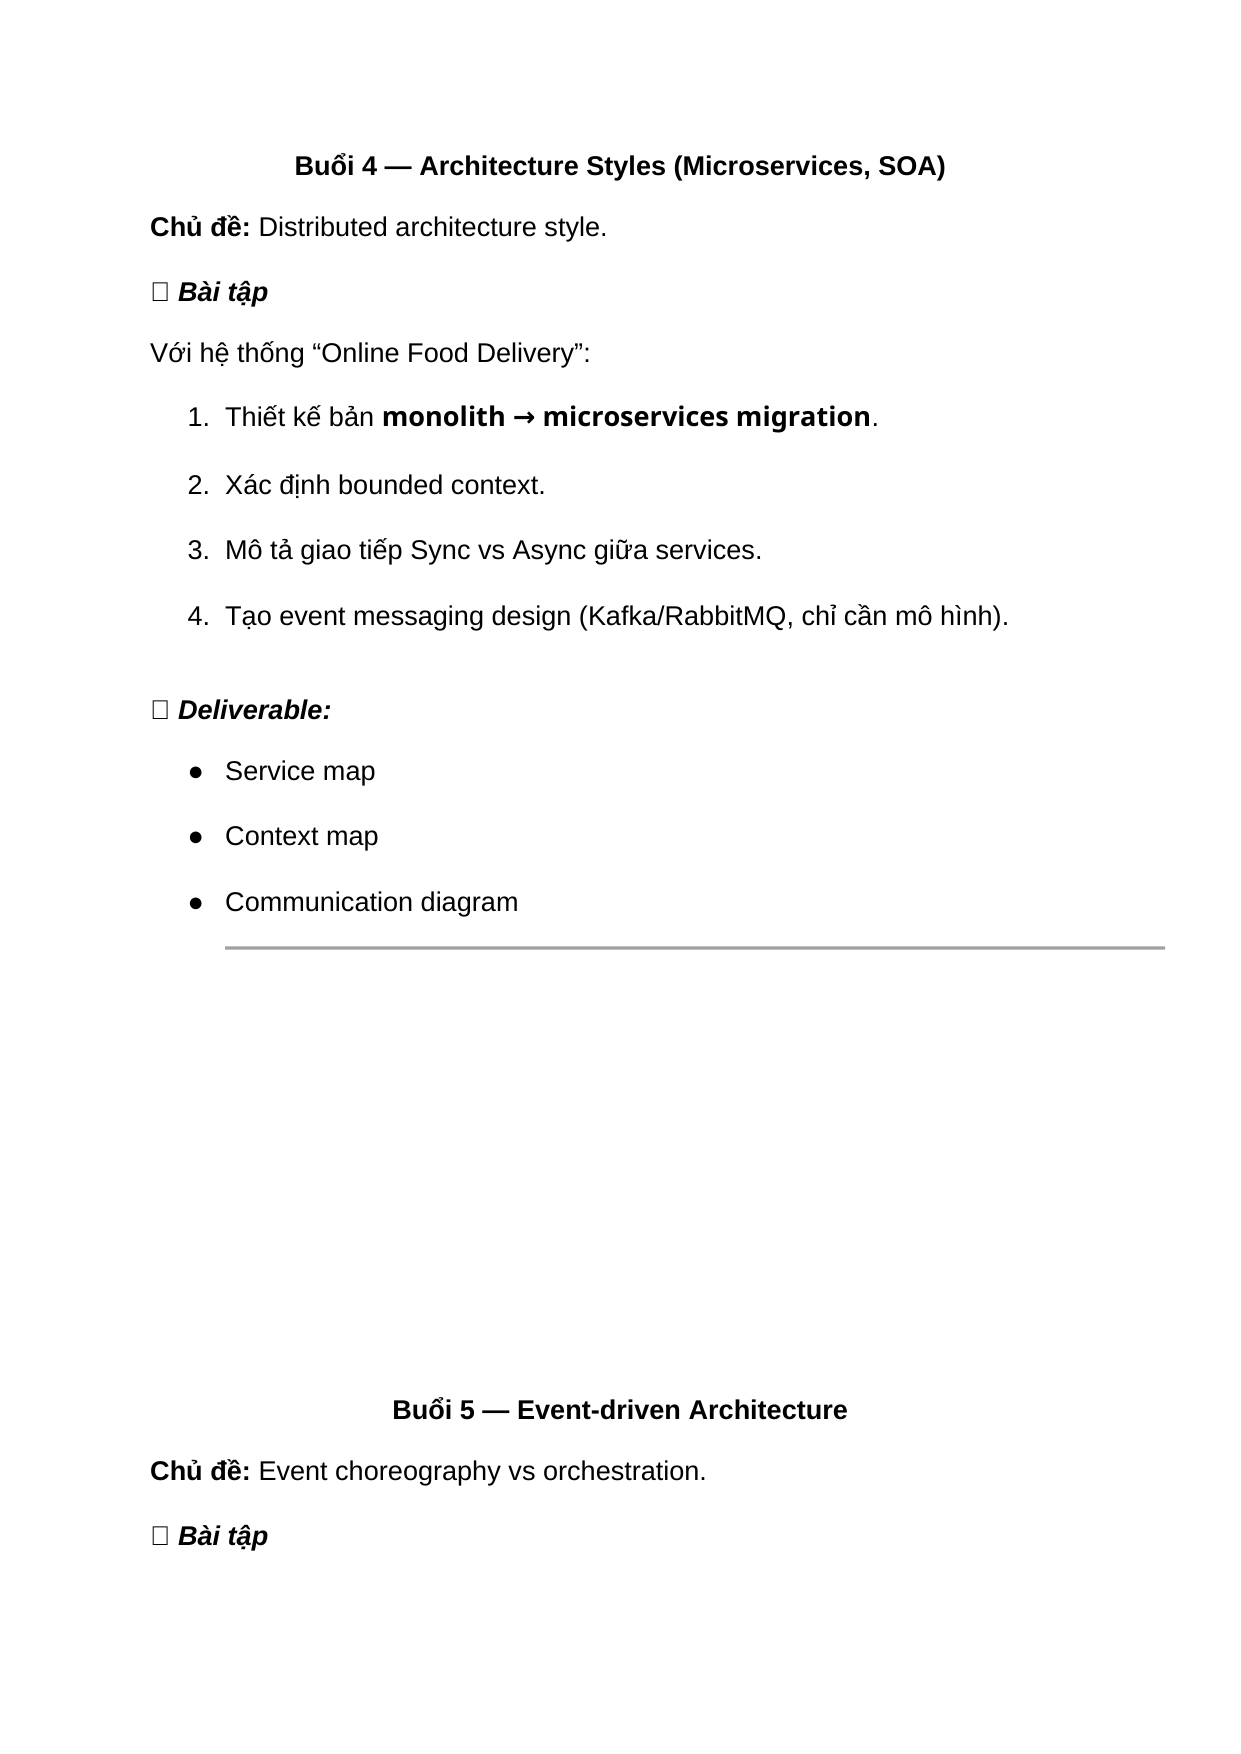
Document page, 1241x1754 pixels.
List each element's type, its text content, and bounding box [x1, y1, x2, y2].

list Xác định bounded context. [187, 469, 1090, 530]
list Context map [187, 820, 1090, 882]
subtitle 🧪 Bài tập [150, 276, 1090, 307]
subtitle Buổi 4 — Architecture Styles (Microservices, SOA) [150, 150, 1090, 181]
subtitle 🧪 Bài tập [150, 1520, 1090, 1551]
text Chủ đề: Event choreography vs orchestration. [150, 1455, 1090, 1486]
text Chủ đề: Distributed architecture style. [150, 211, 1090, 242]
list Mô tả giao tiếp Sync vs Async giữa services. [187, 534, 1090, 596]
list Communication diagram [187, 886, 1090, 917]
subtitle 📄 Deliverable: [150, 694, 1090, 725]
list Thiết kế bản monolith → microservices migration. [187, 398, 1090, 465]
list Service map [187, 755, 1090, 816]
text Với hệ thống “Online Food Delivery”: [150, 337, 1090, 368]
subtitle Buổi 5 — Event-driven Architecture [150, 1394, 1090, 1425]
list Tạo event messaging design (Kafka/RabbitMQ, chỉ cần mô hình). [187, 599, 1090, 661]
